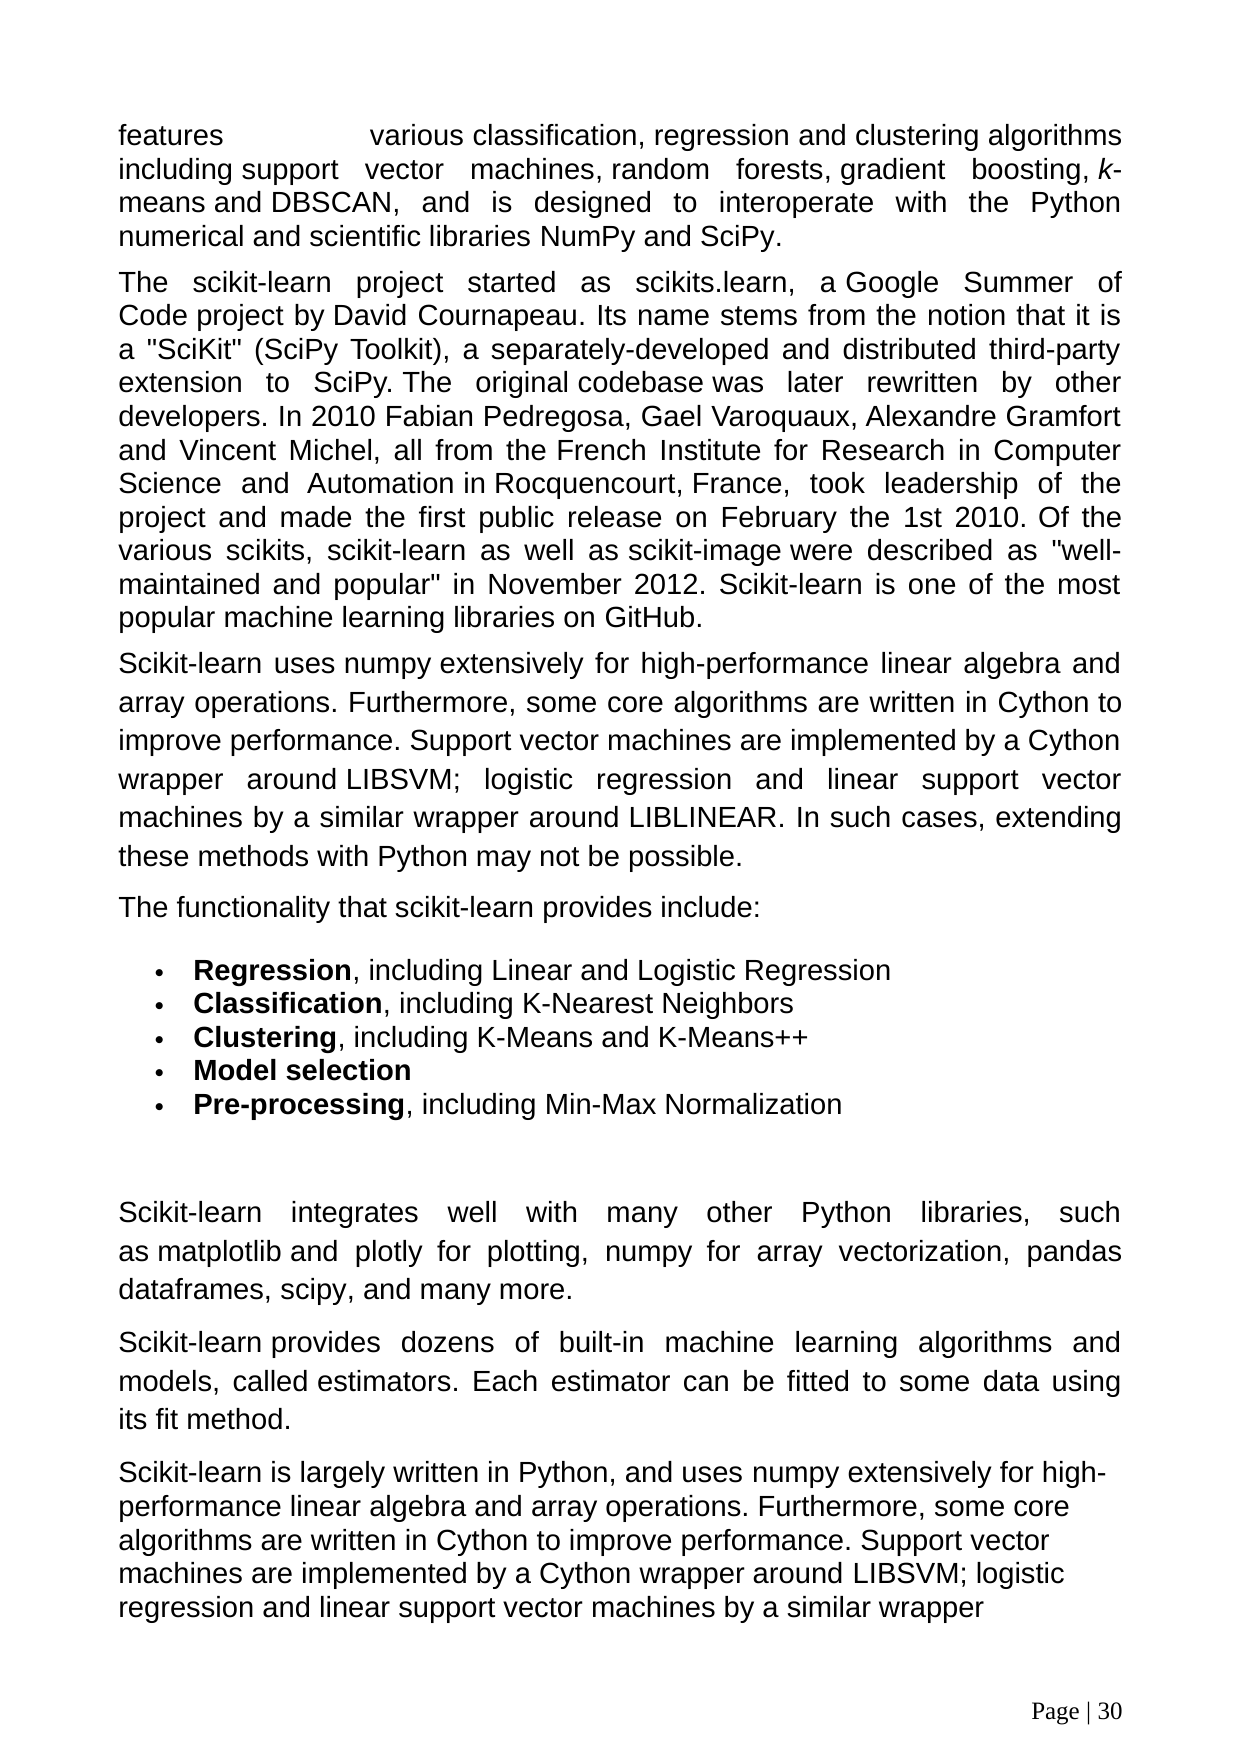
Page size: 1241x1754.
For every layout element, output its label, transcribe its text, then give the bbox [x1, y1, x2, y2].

text Scikit-learn uses numpy extensively for high-performance linear algebra and array operations. Furthermore, some core algorithms are written in Cython to improve performance. Support vector machines are implemented by a Cython wrapper around LIBSVM; logistic regression and linear support vector machines by a similar wrapper around LIBLINEAR. In such cases, extending these methods with Python may not be possible. [118, 646, 1122, 872]
text The functionality that scikit-learn provides include: [118, 890, 1122, 923]
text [118, 1456, 1122, 1623]
text Scikit-learn provides dozens of built-in machine learning algorithms and models, called estimators. Each estimator can be fitted to some data using its fit method. [118, 1325, 1122, 1436]
list Pre-processing, including Min-Max Normalization [156, 1087, 1122, 1120]
text The scikit-learn project started as scikits.learn, a Google Summer of Code project by David Cournapeau. Its name stems from the notion that it is a "SciKit" (SciPy Toolkit), a separately-developed and distributed third-party extension to SciPy. The original codebase was later rewritten by other developers. In 2010 Fabian Pedregosa, Gael Varoquaux, Alexandre Gramfort and Vincent Michel, all from the French Institute for Research in Computer Science and Automation in Rocquencourt, France, took leadership of the project and made the first public release on February the 1st 2010. Of the various scikits, scikit-learn as well as scikit-image were described as "well-maintained and popular" in November 2012. Scikit-learn is one of the most popular machine learning libraries on GitHub. [118, 265, 1122, 634]
list Model selection [156, 1053, 1122, 1087]
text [118, 118, 1122, 252]
list Clustering, including K-Means and K-Means++ [156, 1020, 1122, 1053]
list Regression, including Linear and Logistic Regression [156, 953, 1122, 986]
list Classification, including K-Nearest Neighbors [156, 986, 1122, 1020]
